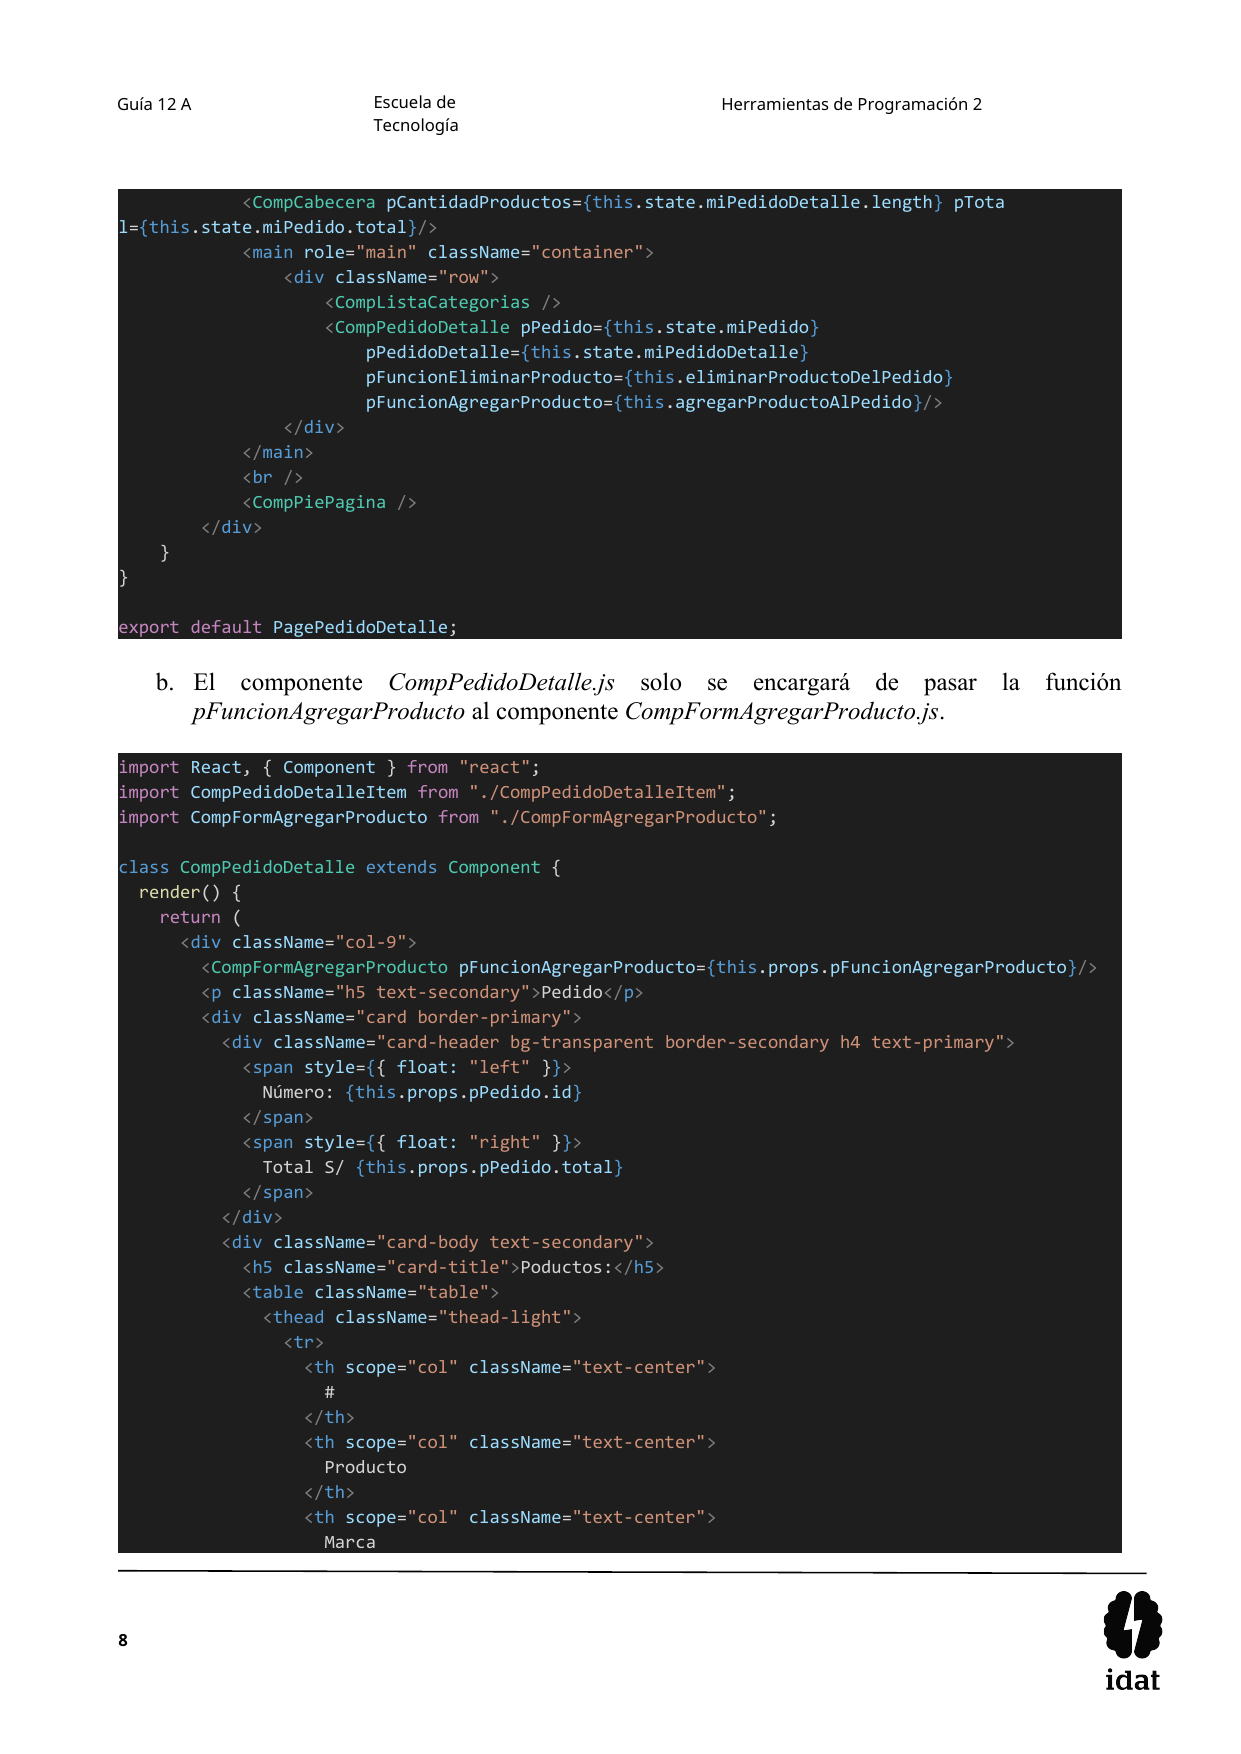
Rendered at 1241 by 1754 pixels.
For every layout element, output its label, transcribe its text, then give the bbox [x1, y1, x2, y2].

text <main role="main" className="container"> [118, 239, 1122, 264]
text Total S/ {this.props.pPedido.total} [118, 1153, 1122, 1178]
text </span> [118, 1103, 1122, 1128]
text <p className="h5 text-secondary">Pedido</p> [118, 978, 1122, 1003]
text <br /> [118, 464, 1122, 489]
text <table className="table"> [118, 1278, 1122, 1303]
text Número: {this.props.pPedido.id} [118, 1078, 1122, 1103]
text <tr> [118, 1328, 1122, 1353]
text <h5 className="card-title">Poductos:</h5> [118, 1253, 1122, 1278]
text <div className="row"> [118, 264, 1122, 289]
text <span style={{ float: "right" }}> [118, 1128, 1122, 1153]
text } [118, 564, 1122, 589]
text <CompPedidoDetalle pPedido={this.state.miPedido} [118, 314, 1122, 339]
text class CompPedidoDetalle extends Component { [118, 853, 1122, 878]
text export default PagePedidoDetalle; [118, 614, 1122, 639]
text <CompPiePagina /> [118, 489, 1122, 514]
text pFuncionAgregarProducto={this.agregarProductoAlPedido}/> [118, 389, 1122, 414]
text </div> [118, 414, 1122, 439]
text render() { [118, 878, 1122, 903]
text import React, { Component } from "react"; [118, 753, 1122, 778]
list El componente CompPedidoDetalle.js solo se encargará de pasar la función pFuncionAgregarProducto al componente CompFormAgregarProducto.js. [156, 667, 1122, 725]
text </main> [118, 439, 1122, 464]
text } [118, 539, 1122, 564]
text <div className="card-header bg-transparent border-secondary h4 text-primary"> [118, 1028, 1122, 1053]
text Marca [118, 1528, 1122, 1553]
text <div className="card-body text-secondary"> [118, 1228, 1122, 1253]
text pPedidoDetalle={this.state.miPedidoDetalle} [118, 339, 1122, 364]
picture [1103, 1591, 1163, 1690]
text Producto [118, 1453, 1122, 1478]
text </span> [118, 1178, 1122, 1203]
text <th scope="col" className="text-center"> [118, 1503, 1122, 1528]
text import CompPedidoDetalleItem from "./CompPedidoDetalleItem"; [118, 778, 1122, 803]
text <thead className="thead-light"> [118, 1303, 1122, 1328]
text <div className="col-9"> [118, 928, 1122, 953]
text <CompCabecera pCantidadProductos={this.state.miPedidoDetalle.length} pTotal={this.state.miPedido.total}/> [118, 189, 1122, 239]
text import CompFormAgregarProducto from "./CompFormAgregarProducto"; [118, 803, 1122, 828]
text # [118, 1378, 1122, 1403]
text <span style={{ float: "left" }}> [118, 1053, 1122, 1078]
text </th> [118, 1403, 1122, 1428]
text <th scope="col" className="text-center"> [118, 1353, 1122, 1378]
text <div className="card border-primary"> [118, 1003, 1122, 1028]
text </th> [118, 1478, 1122, 1503]
text return ( [118, 903, 1122, 928]
text <CompListaCategorias /> [118, 289, 1122, 314]
text </div> [118, 1203, 1122, 1228]
text pFuncionEliminarProducto={this.eliminarProductoDelPedido} [118, 364, 1122, 389]
text <CompFormAgregarProducto pFuncionAgregarProducto={this.props.pFuncionAgregarProducto}/> [118, 953, 1122, 978]
text </div> [118, 514, 1122, 539]
text <th scope="col" className="text-center"> [118, 1428, 1122, 1453]
